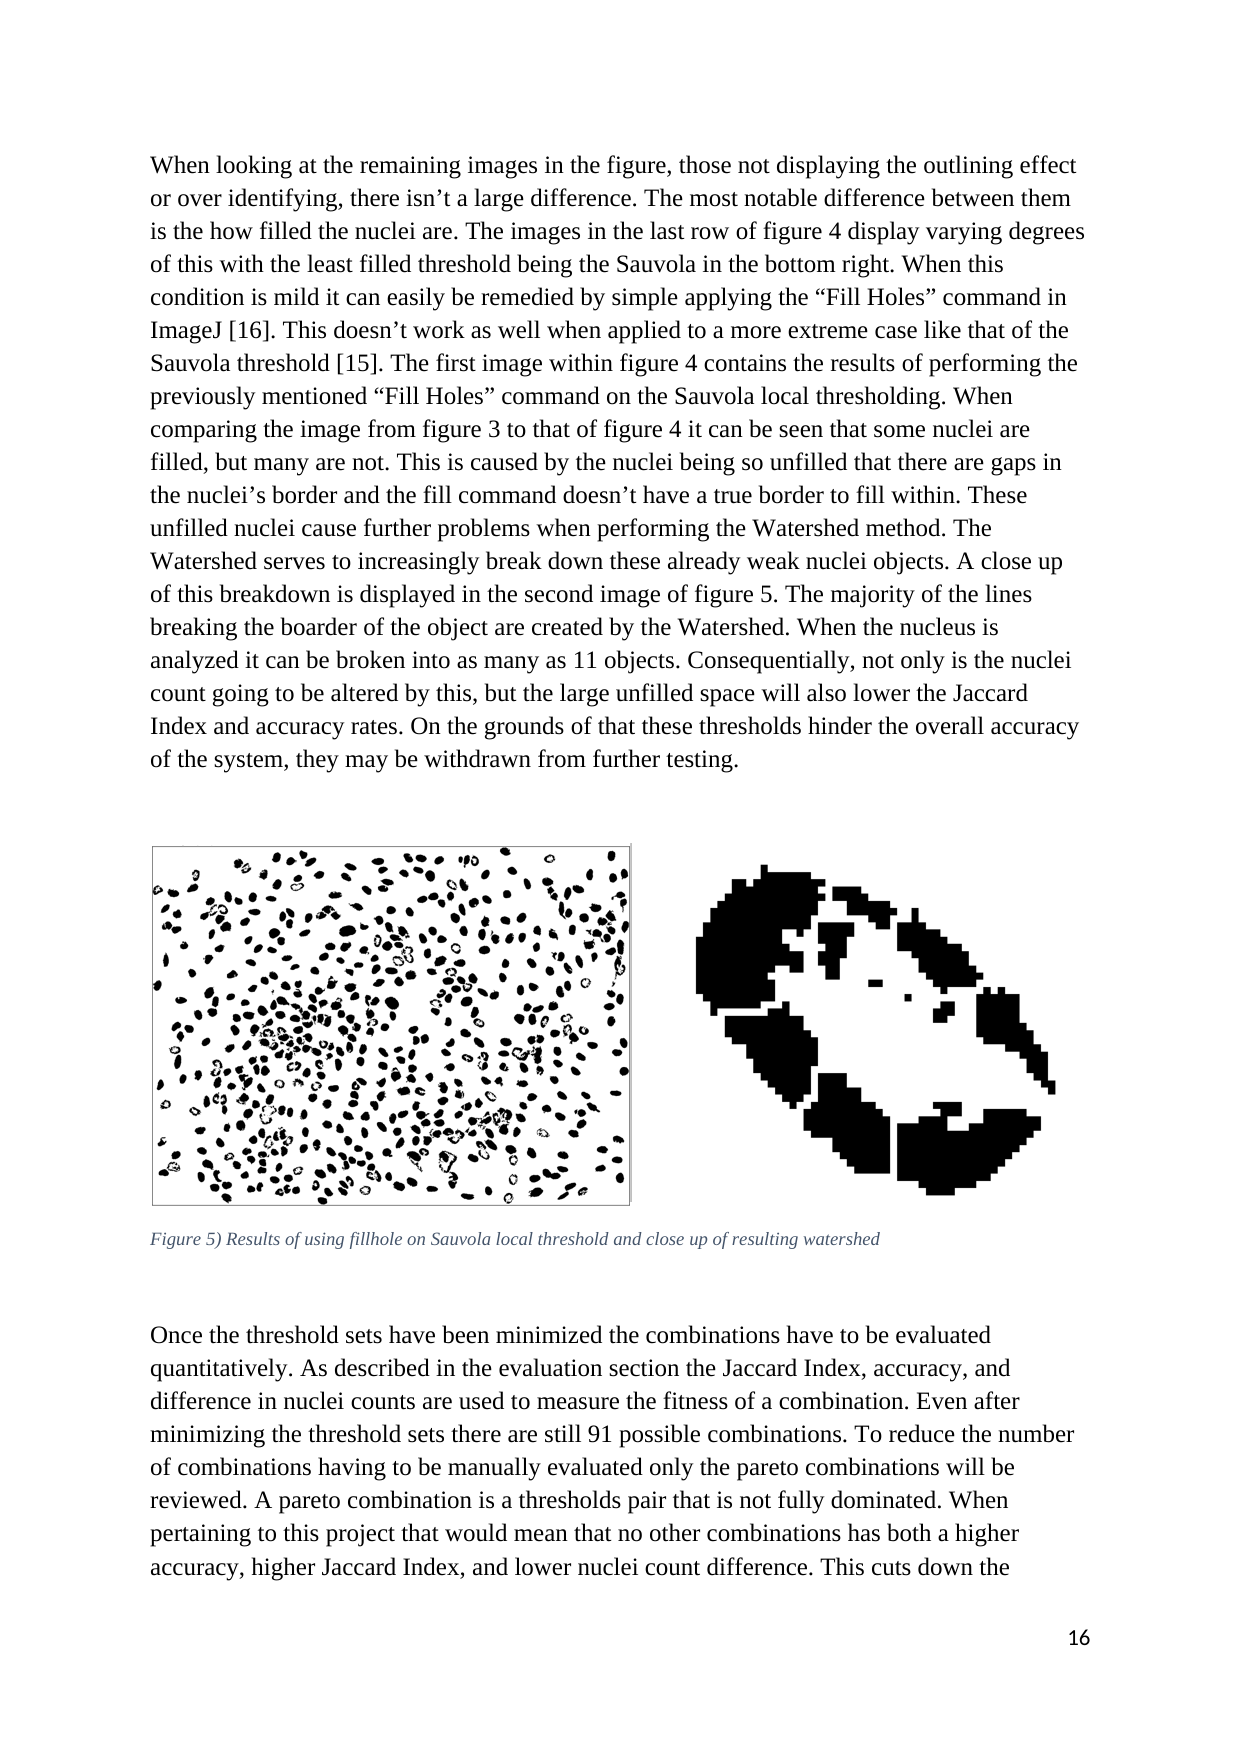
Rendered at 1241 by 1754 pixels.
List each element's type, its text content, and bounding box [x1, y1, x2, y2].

text When looking at the remaining images in the figure, those not displaying the outlining effect or over identifying, there isn’t a large difference. The most notable difference between them is the how filled the nuclei are. The images in the last row of figure 4 display varying degrees of this with the least filled threshold being the Sauvola in the bottom right. When this condition is mild it can easily be remedied by simple applying the “Fill Holes” command in ImageJ [16]. This doesn’t work as well when applied to a more extreme case like that of the Sauvola threshold [15]. The first image within figure 4 contains the results of performing the previously mentioned “Fill Holes” command on the Sauvola local thresholding. When comparing the image from figure 3 to that of figure 4 it can be seen that some nuclei are filled, but many are not. This is caused by the nuclei being so unfilled that there are gaps in the nuclei’s border and the fill command doesn’t have a true border to fill within. These unfilled nuclei cause further problems when performing the Watershed method. The Watershed serves to increasingly break down these already weak nuclei objects. A close up of this breakdown is displayed in the second image of figure 5. The majority of the lines breaking the boarder of the object are created by the Watershed. When the nucleus is analyzed it can be broken into as many as 11 objects. Consequentially, not only is the nuclei count going to be altered by this, but the large unfilled space will also lower the Jaccard Index and accuracy rates. On the grounds of that these thresholds hinder the overall accuracy of the system, they may be withdrawn from further testing. [150, 150, 1090, 773]
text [150, 1320, 1090, 1580]
text Figure 5) Results of using fillhole on Sauvola local threshold and close up of resulting watershed [150, 1228, 1090, 1249]
picture [150, 843, 1091, 1207]
